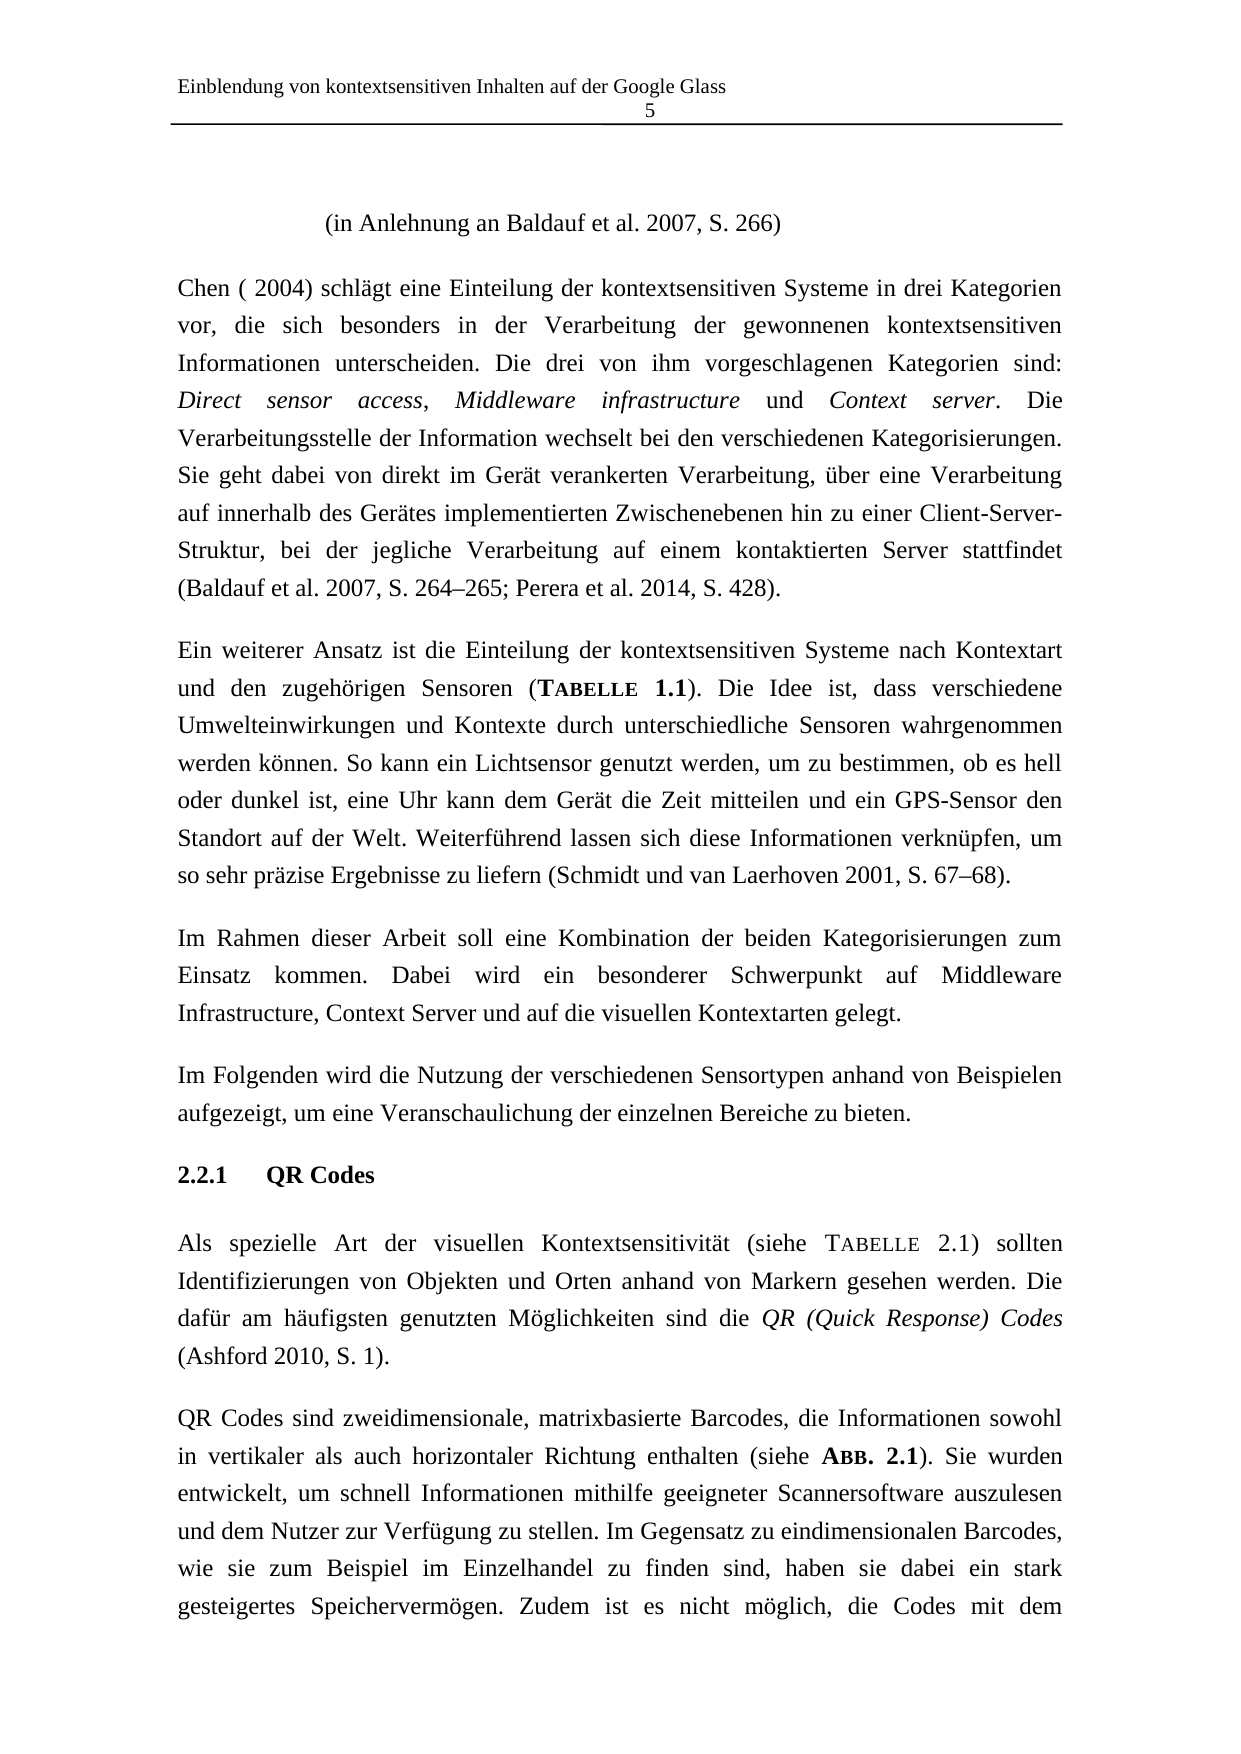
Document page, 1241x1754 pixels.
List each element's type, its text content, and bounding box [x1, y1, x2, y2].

text Im Rahmen dieser Arbeit soll eine Kombination der beiden Kategorisierungen zum Einsatz kommen. Dabei wird ein besonderer Schwerpunkt auf Middleware Infrastructure, Context Server und auf die visuellen Kontextarten gelegt. [177, 914, 1063, 1027]
text Als spezielle Art der visuellen Kontextsensitivität (siehe Tabelle 2.1) sollten Identifizierungen von Objekten und Orten anhand von Markern gesehen werden. Die dafür am häufigsten genutzten Möglichkeiten sind die QR (Quick Response) Codes (Ashford 2010, S. 1). [177, 1220, 1063, 1370]
text Chen ( 2004) schlägt eine Einteilung der kontextsensitiven Systeme in drei Kategorien vor, die sich besonders in der Verarbeitung der gewonnenen kontextsensitiven Informationen unterscheiden. Die drei von ihm vorgeschlagenen Kategorien sind: Direct sensor access, Middleware infrastructure und Context server. Die Verarbeitungsstelle der Information wechselt bei den verschiedenen Kategorisierungen. Sie geht dabei von direkt im Gerät verankerten Verarbeitung, über eine Verarbeitung auf innerhalb des Gerätes implementierten Zwischenebenen hin zu einer Client-Server-Struktur, bei der jegliche Verarbeitung auf einem kontaktierten Server stattfindet (Baldauf et al. 2007, S. 264–265; Perera et al. 2014, S. 428). [177, 264, 1063, 602]
subtitle QR Codes [177, 1160, 1063, 1189]
text Ein weiterer Ansatz ist die Einteilung der kontextsensitiven Systeme nach Kontextart und den zugehörigen Sensoren (Tabelle 1.1). Die Idee ist, dass verschiedene Umwelteinwirkungen und Kontexte durch unterschiedliche Sensoren wahrgenommen werden können. So kann ein Lichtsensor genutzt werden, um zu bestimmen, ob es hell oder dunkel ist, eine Uhr kann dem Gerät die Zeit mitteilen und ein GPS-Sensor den Standort auf der Welt. Weiterführend lassen sich diese Informationen verknüpfen, um so sehr präzise Ergebnisse zu liefern (Schmidt und van Laerhoven 2001, S. 67–68). [177, 627, 1063, 889]
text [177, 1395, 1063, 1620]
text (in Anlehnung an Baldauf et al. 2007, S. 266) [251, 208, 1063, 237]
text Im Folgenden wird die Nutzung der verschiedenen Sensortypen anhand von Beispielen aufgezeigt, um eine Veranschaulichung der einzelnen Bereiche zu bieten. [177, 1052, 1063, 1127]
